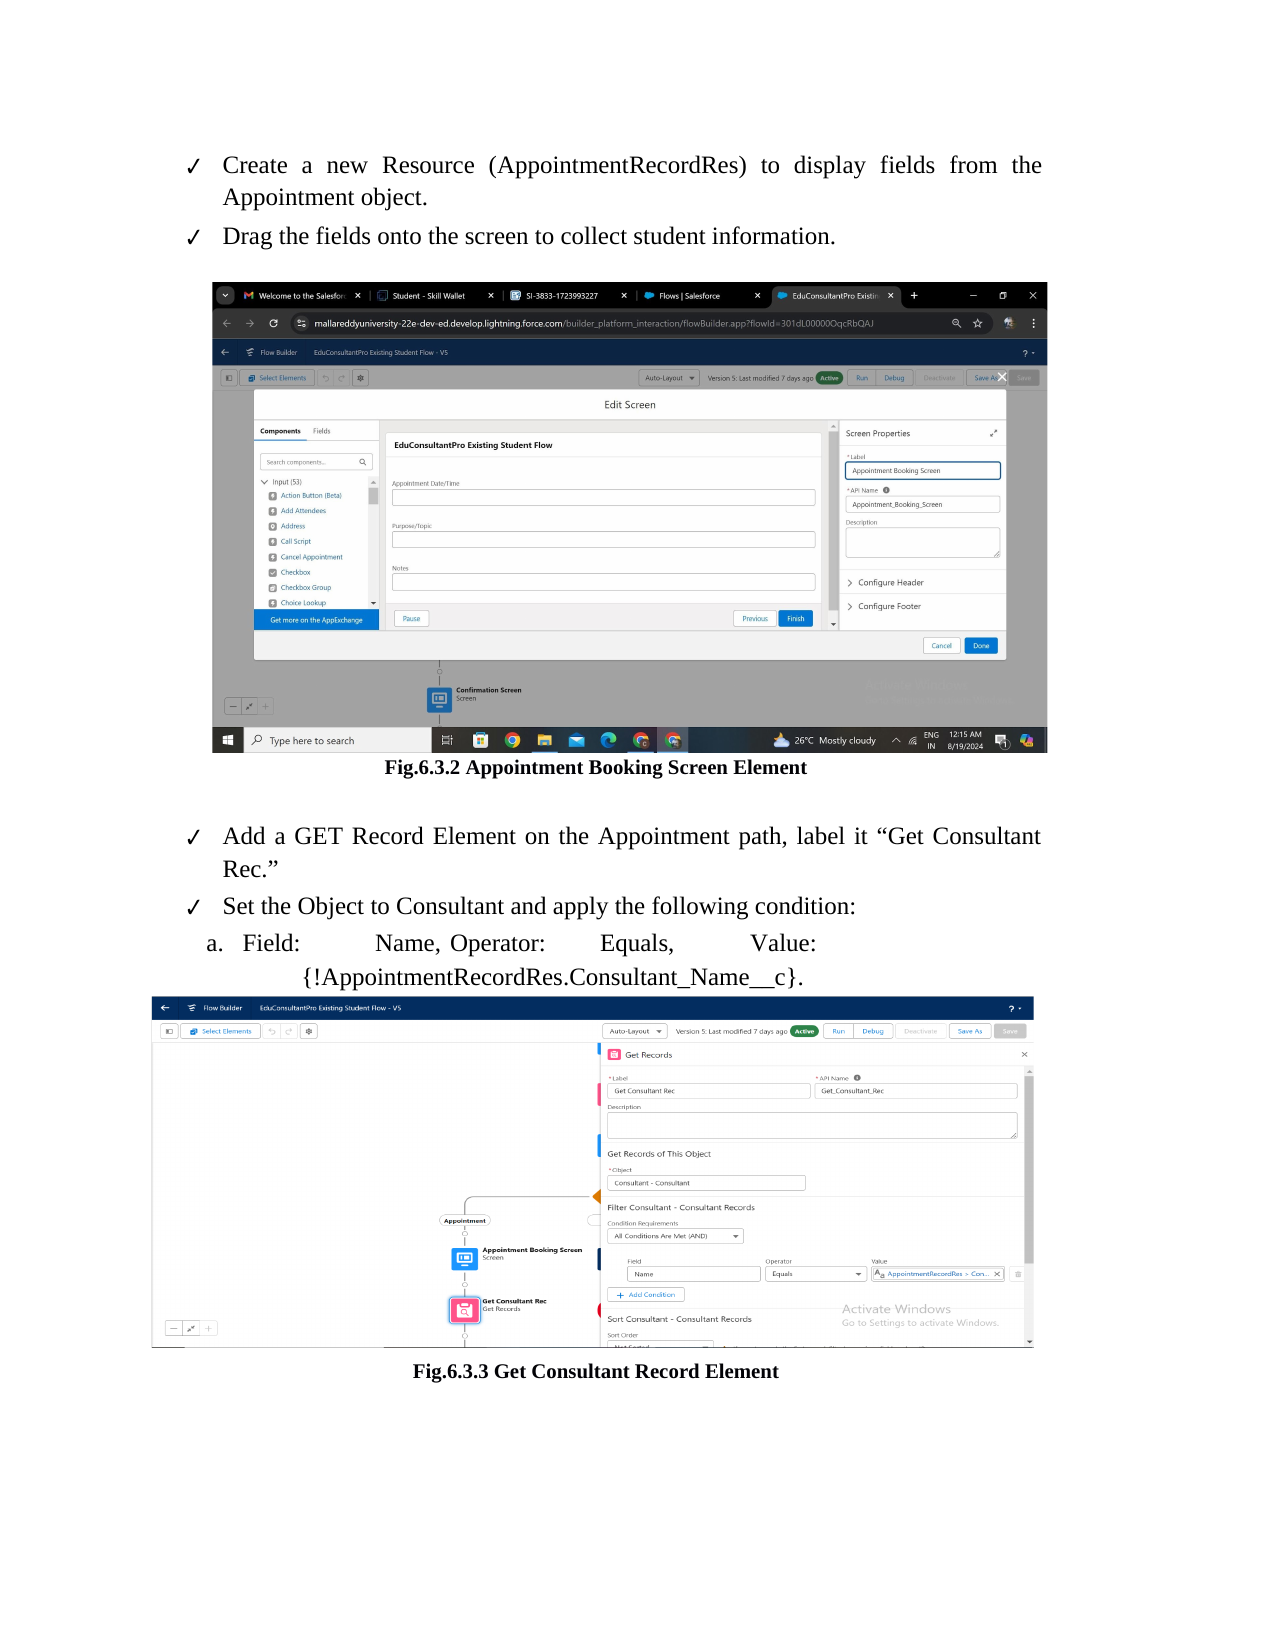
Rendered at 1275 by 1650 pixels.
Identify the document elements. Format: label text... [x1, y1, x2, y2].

list Create a new Resource (AppointmentRecordRes) to display fields from the Appointment object. [186, 150, 1043, 211]
list Add a GET Record Element on the Appointment path, label it “Get Consultant Rec.” [186, 821, 1043, 882]
text {!AppointmentRecordRes.Consultant_Name__c}. [301, 962, 1043, 991]
text Fig.6.3.2 Appointment Booking Screen Element [151, 755, 1041, 779]
list Set the Object to Consultant and apply the following condition: [186, 891, 1043, 920]
picture [151, 996, 1034, 1348]
list Drag the fields onto the screen to collect student information. [186, 221, 1043, 249]
picture [212, 282, 1048, 753]
list Field: Name, Operator: Equals, Value: [206, 928, 1041, 957]
text Fig.6.3.3 Get Consultant Record Element [151, 1359, 1041, 1383]
